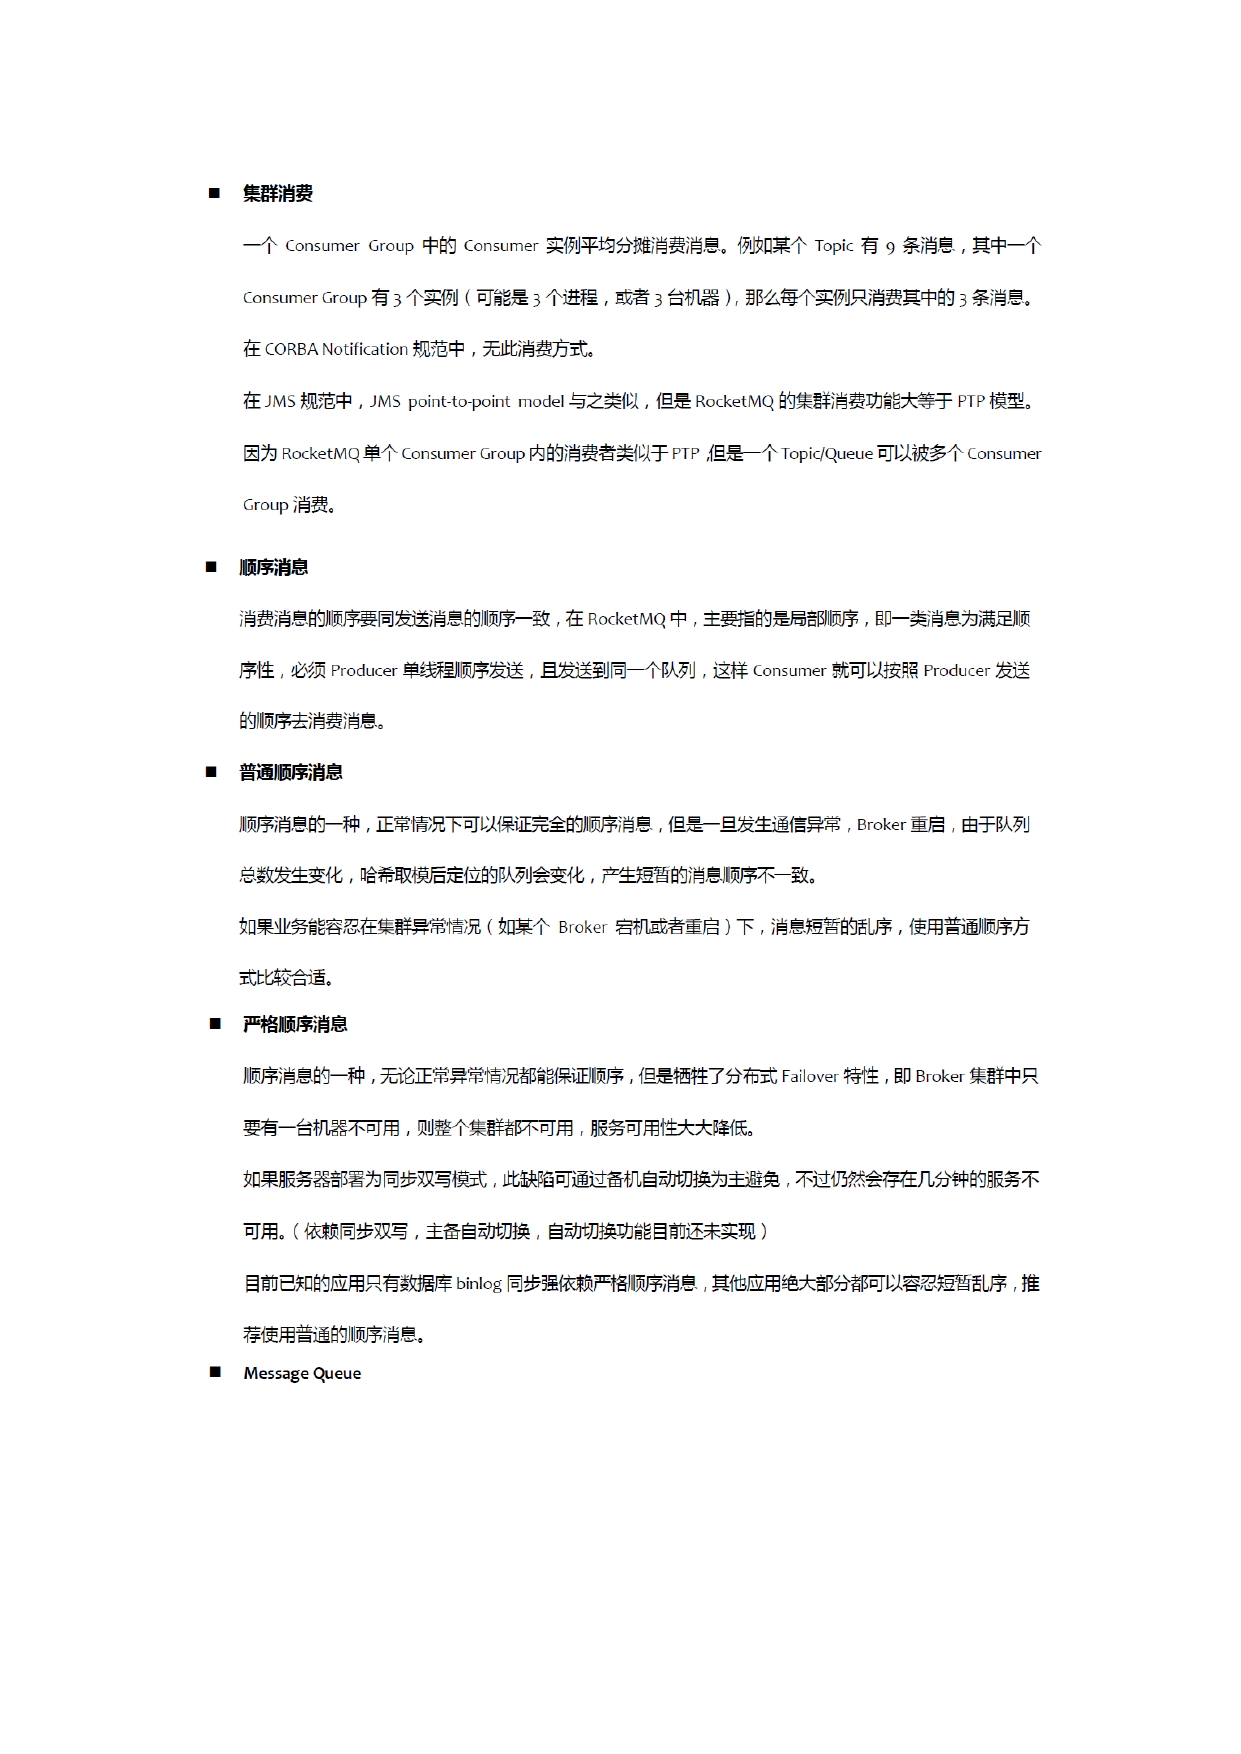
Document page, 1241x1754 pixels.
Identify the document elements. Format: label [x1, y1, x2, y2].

picture [187, 175, 1053, 532]
picture [187, 553, 1053, 1000]
picture [187, 1010, 1053, 1388]
